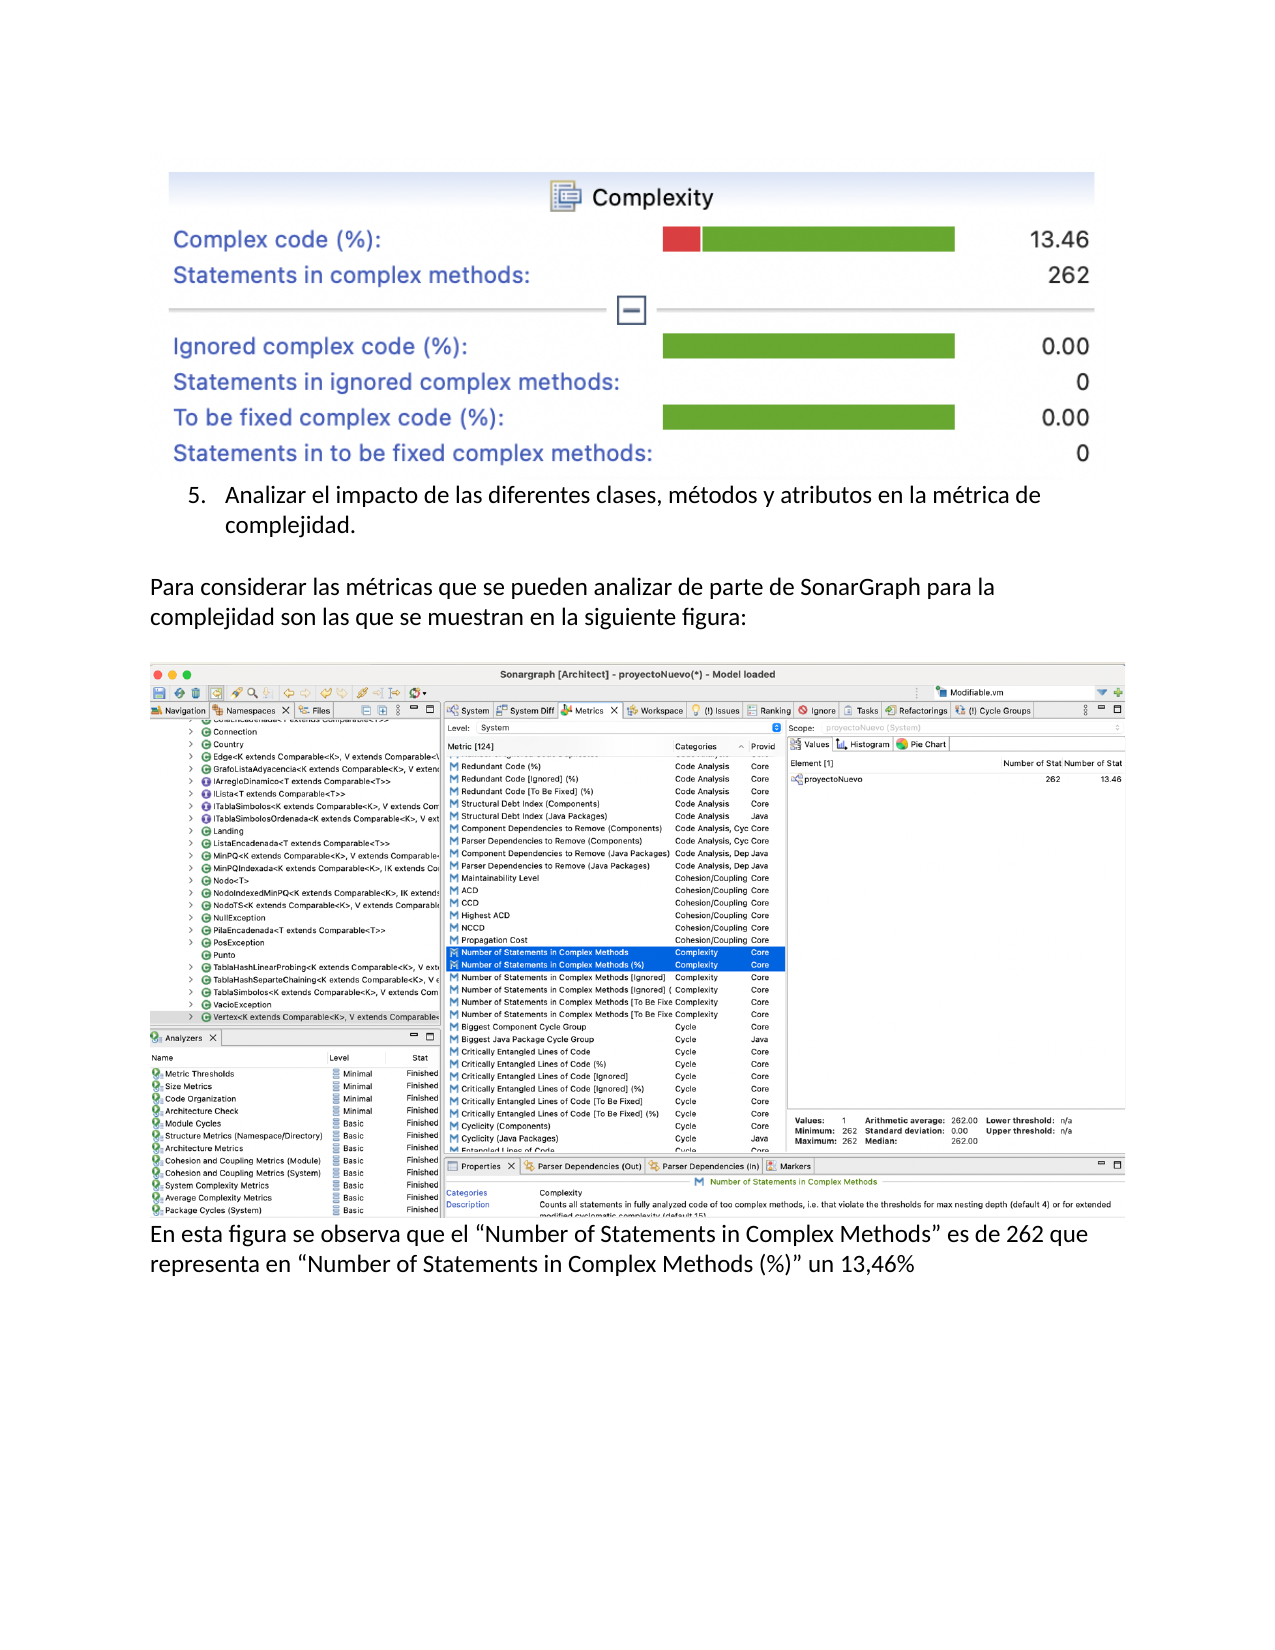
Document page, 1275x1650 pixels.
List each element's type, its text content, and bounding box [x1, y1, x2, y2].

text En esta figura se observa que el “Number of Statements in Complex Methods” es de 262 que representa en “Number of Statements in Complex Methods (%)” un 13,46% [150, 1218, 1125, 1279]
list Analizar el impacto de las diferentes clases, métodos y atributos en la métrica de complejidad. [187, 479, 1125, 540]
text Para considerar las métricas que se pueden analizar de parte de SonarGraph para la complejidad son las que se muestran en la siguiente figura: [150, 571, 1125, 632]
picture [150, 150, 1107, 480]
picture [150, 662, 1125, 1218]
